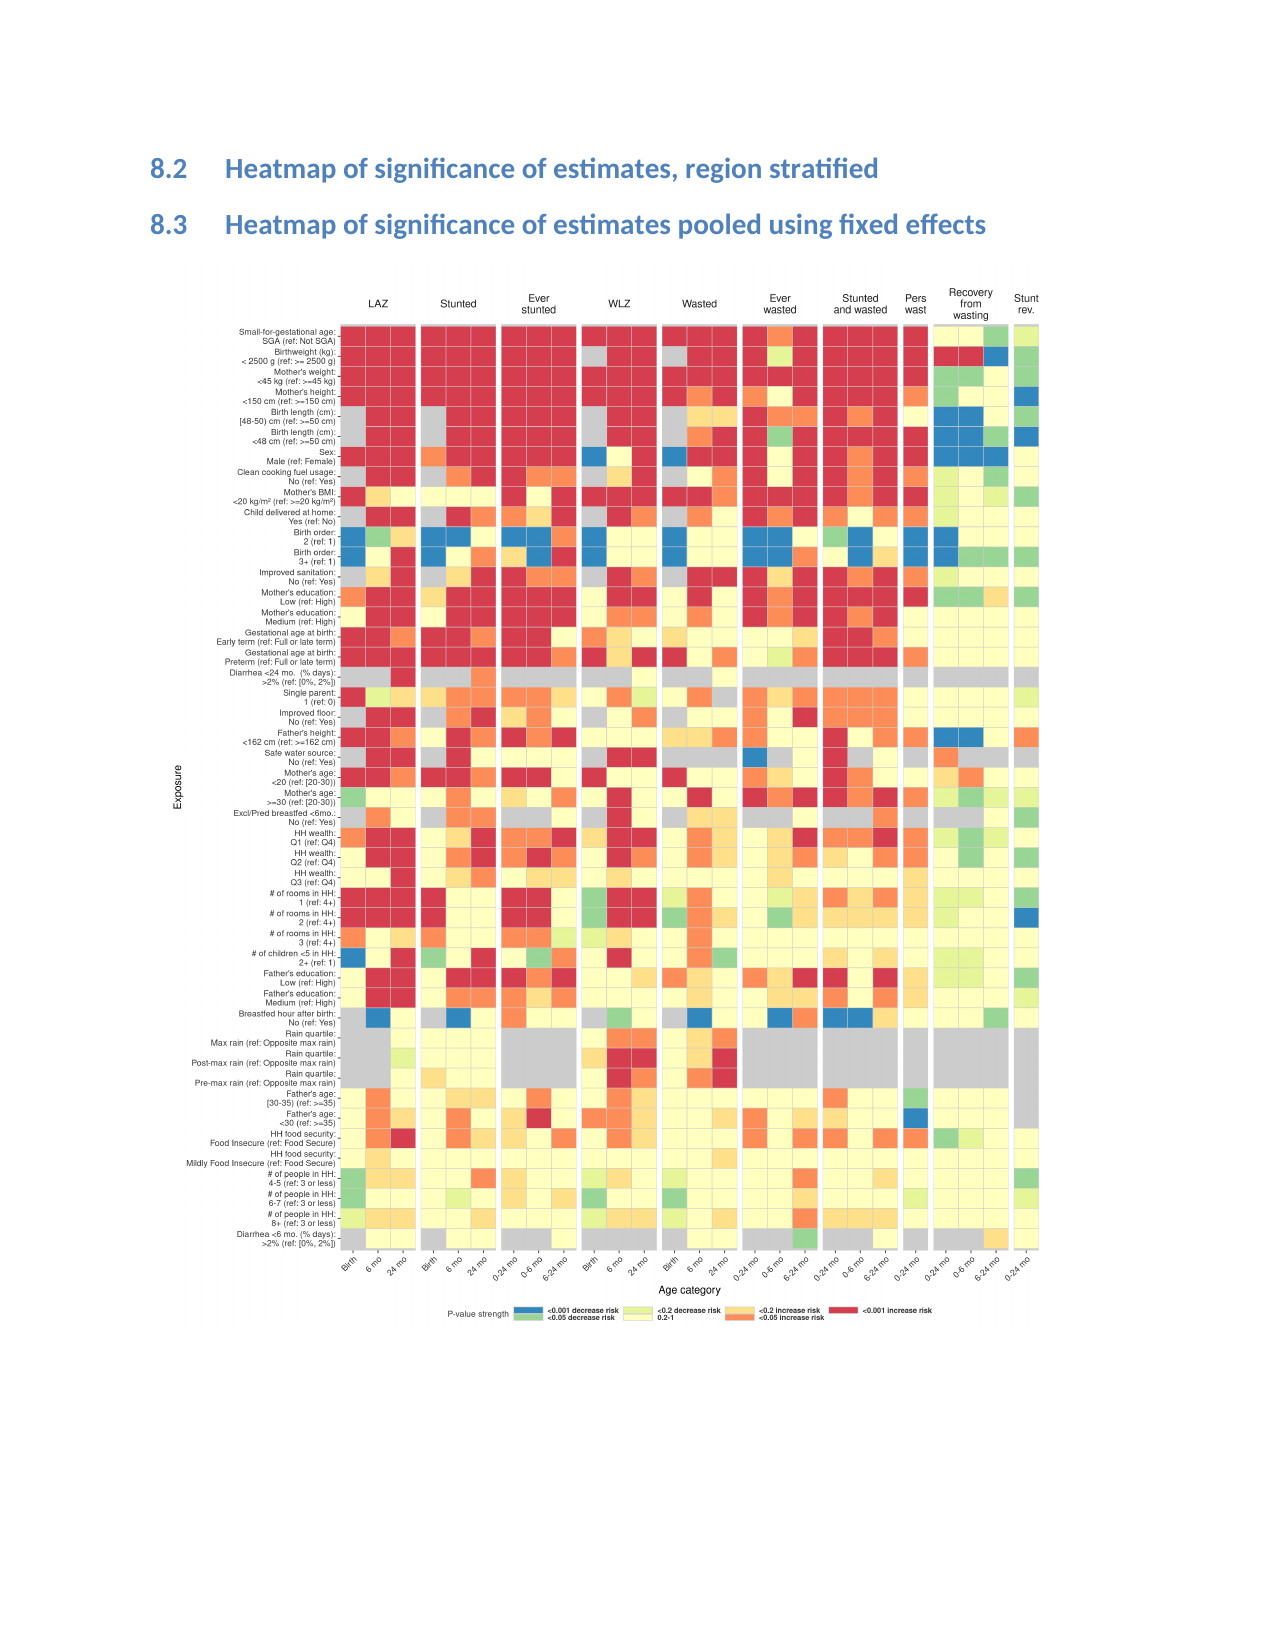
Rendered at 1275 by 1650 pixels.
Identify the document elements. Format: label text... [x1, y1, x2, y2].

subtitle 8.3 Heatmap of significance of estimates pooled using fixed effects [150, 206, 1125, 242]
subtitle 8.2 Heatmap of significance of estimates, region stratified [150, 150, 1125, 186]
picture [168, 260, 1044, 1326]
